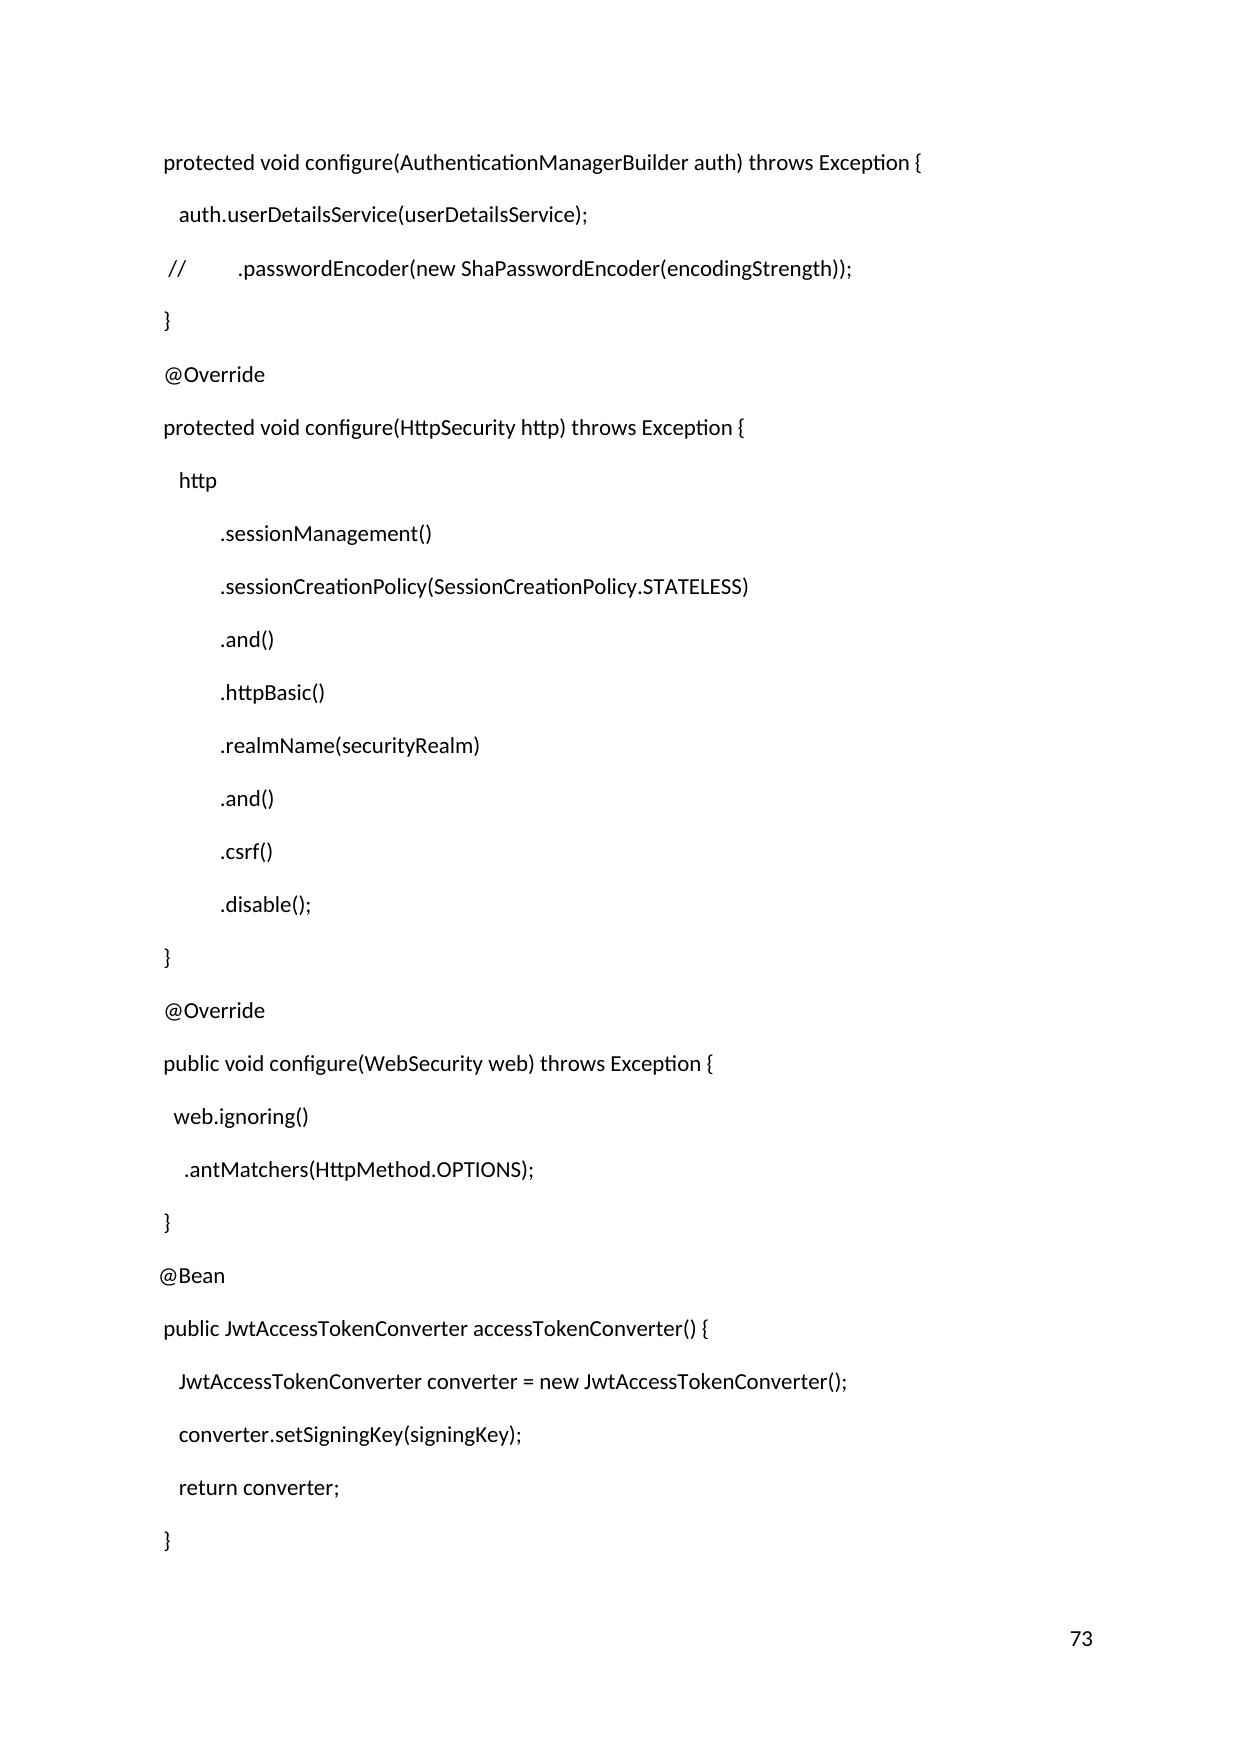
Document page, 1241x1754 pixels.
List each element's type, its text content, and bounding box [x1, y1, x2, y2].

text .disable(); [148, 890, 1093, 918]
text public void configure(WebSecurity web) throws Exception { [148, 1049, 1093, 1077]
text protected void configure(HttpSecurity http) throws Exception { [148, 413, 1093, 441]
text public JwtAccessTokenConverter accessTokenConverter() { [148, 1314, 1093, 1342]
text .antMatchers(HttpMethod.OPTIONS); [148, 1155, 1093, 1183]
text auth.userDetailsService(userDetailsService); [148, 201, 1093, 229]
text .csrf() [148, 837, 1093, 865]
text .and() [148, 625, 1093, 653]
text @Bean [148, 1261, 1093, 1289]
text } [148, 1526, 1093, 1554]
text JwtAccessTokenConverter converter = new JwtAccessTokenConverter(); [148, 1367, 1093, 1395]
text // .passwordEncoder(new ShaPasswordEncoder(encodingStrength)); [148, 254, 1093, 282]
text .sessionManagement() [148, 519, 1093, 547]
text http [148, 466, 1093, 494]
text .httpBasic() [148, 678, 1093, 706]
text .realmName(securityRealm) [148, 731, 1093, 759]
text web.ignoring() [148, 1102, 1093, 1130]
text } [148, 307, 1093, 335]
text converter.setSigningKey(signingKey); [148, 1420, 1093, 1448]
text return converter; [148, 1473, 1093, 1501]
text protected void configure(AuthenticationManagerBuilder auth) throws Exception { [148, 148, 1093, 176]
text @Override [148, 360, 1093, 388]
text .and() [148, 784, 1093, 812]
text @Override [148, 996, 1093, 1024]
text } [148, 943, 1093, 971]
text .sessionCreationPolicy(SessionCreationPolicy.STATELESS) [148, 572, 1093, 600]
text } [148, 1208, 1093, 1236]
